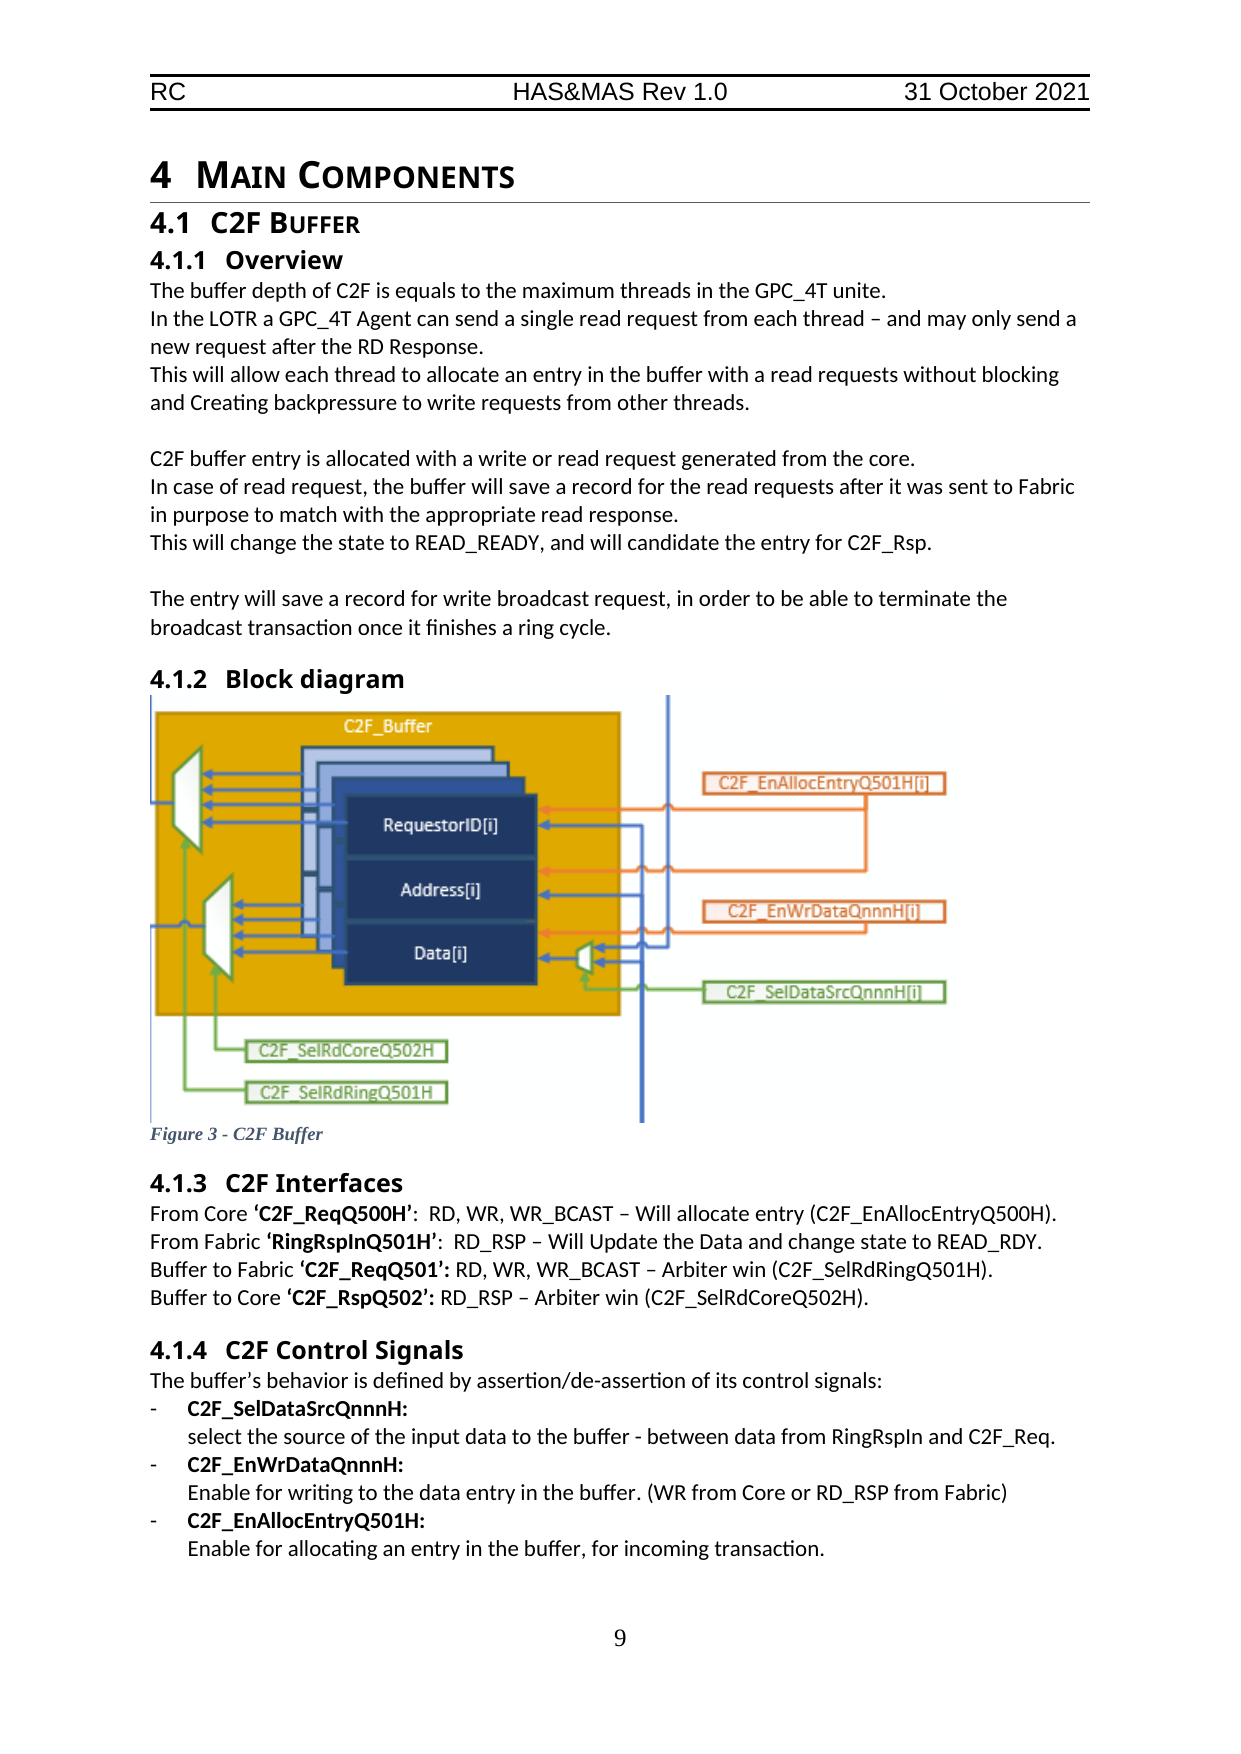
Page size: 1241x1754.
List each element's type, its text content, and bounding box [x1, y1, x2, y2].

subtitle C2F Control Signals [150, 1332, 1090, 1366]
subtitle C2F Buffer [150, 203, 1090, 242]
text From Fabric ‘RingRspInQ501H’: RD_RSP – Will Update the Data and change state to READ_RDY. [150, 1227, 1090, 1256]
list C2F_EnAllocEntryQ501H: Enable for allocating an entry in the buffer, for incoming transaction. [150, 1507, 1090, 1563]
text The buffer’s behavior is defined by assertion/de-assertion of its control signals: [150, 1366, 1090, 1394]
text C2F buffer entry is allocated with a write or read request generated from the core. In case of read request, the buffer will save a record for the read requests after it was sent to Fabric in purpose to match with the appropriate read response. This will change the state to READ_READY, and will candidate the entry for C2F_Rsp. The entry will save a record for write broadcast request, in order to be able to terminate the broadcast transaction once it finishes a ring cycle. [150, 444, 1090, 641]
text Buffer to Core ‘C2F_RspQ502’: RD_RSP – Arbiter win (C2F_SelRdCoreQ502H). [150, 1283, 1090, 1312]
list C2F_SelDataSrcQnnnH: select the source of the input data to the buffer - between data from RingRspIn and C2F_Req. [150, 1394, 1090, 1451]
text Figure 3 - C2F Buffer [150, 1123, 1090, 1144]
text From Core ‘C2F_ReqQ500H’: RD, WR, WR_BCAST – Will allocate entry (C2F_EnAllocEntryQ500H). [150, 1199, 1090, 1227]
text The buffer depth of C2F is equals to the maximum threads in the GPC_4T unite. In the LOTR a GPC_4T Agent can send a single read request from each thread – and may only send a new request after the RD Response. This will allow each thread to allocate an entry in the buffer with a read requests without blocking and Creating backpressure to write requests from other threads. [150, 276, 1090, 444]
subtitle Block diagram [150, 661, 1090, 696]
subtitle Overview [150, 242, 1090, 276]
subtitle Main Components [150, 148, 1090, 202]
list C2F_EnWrDataQnnnH: Enable for writing to the data entry in the buffer. (WR from Core or RD_RSP from Fabric) [150, 1451, 1090, 1507]
subtitle C2F Interfaces [150, 1165, 1090, 1199]
picture [150, 695, 959, 1123]
text Buffer to Fabric ‘C2F_ReqQ501’: RD, WR, WR_BCAST – Arbiter win (C2F_SelRdRingQ501H). [150, 1256, 1090, 1283]
